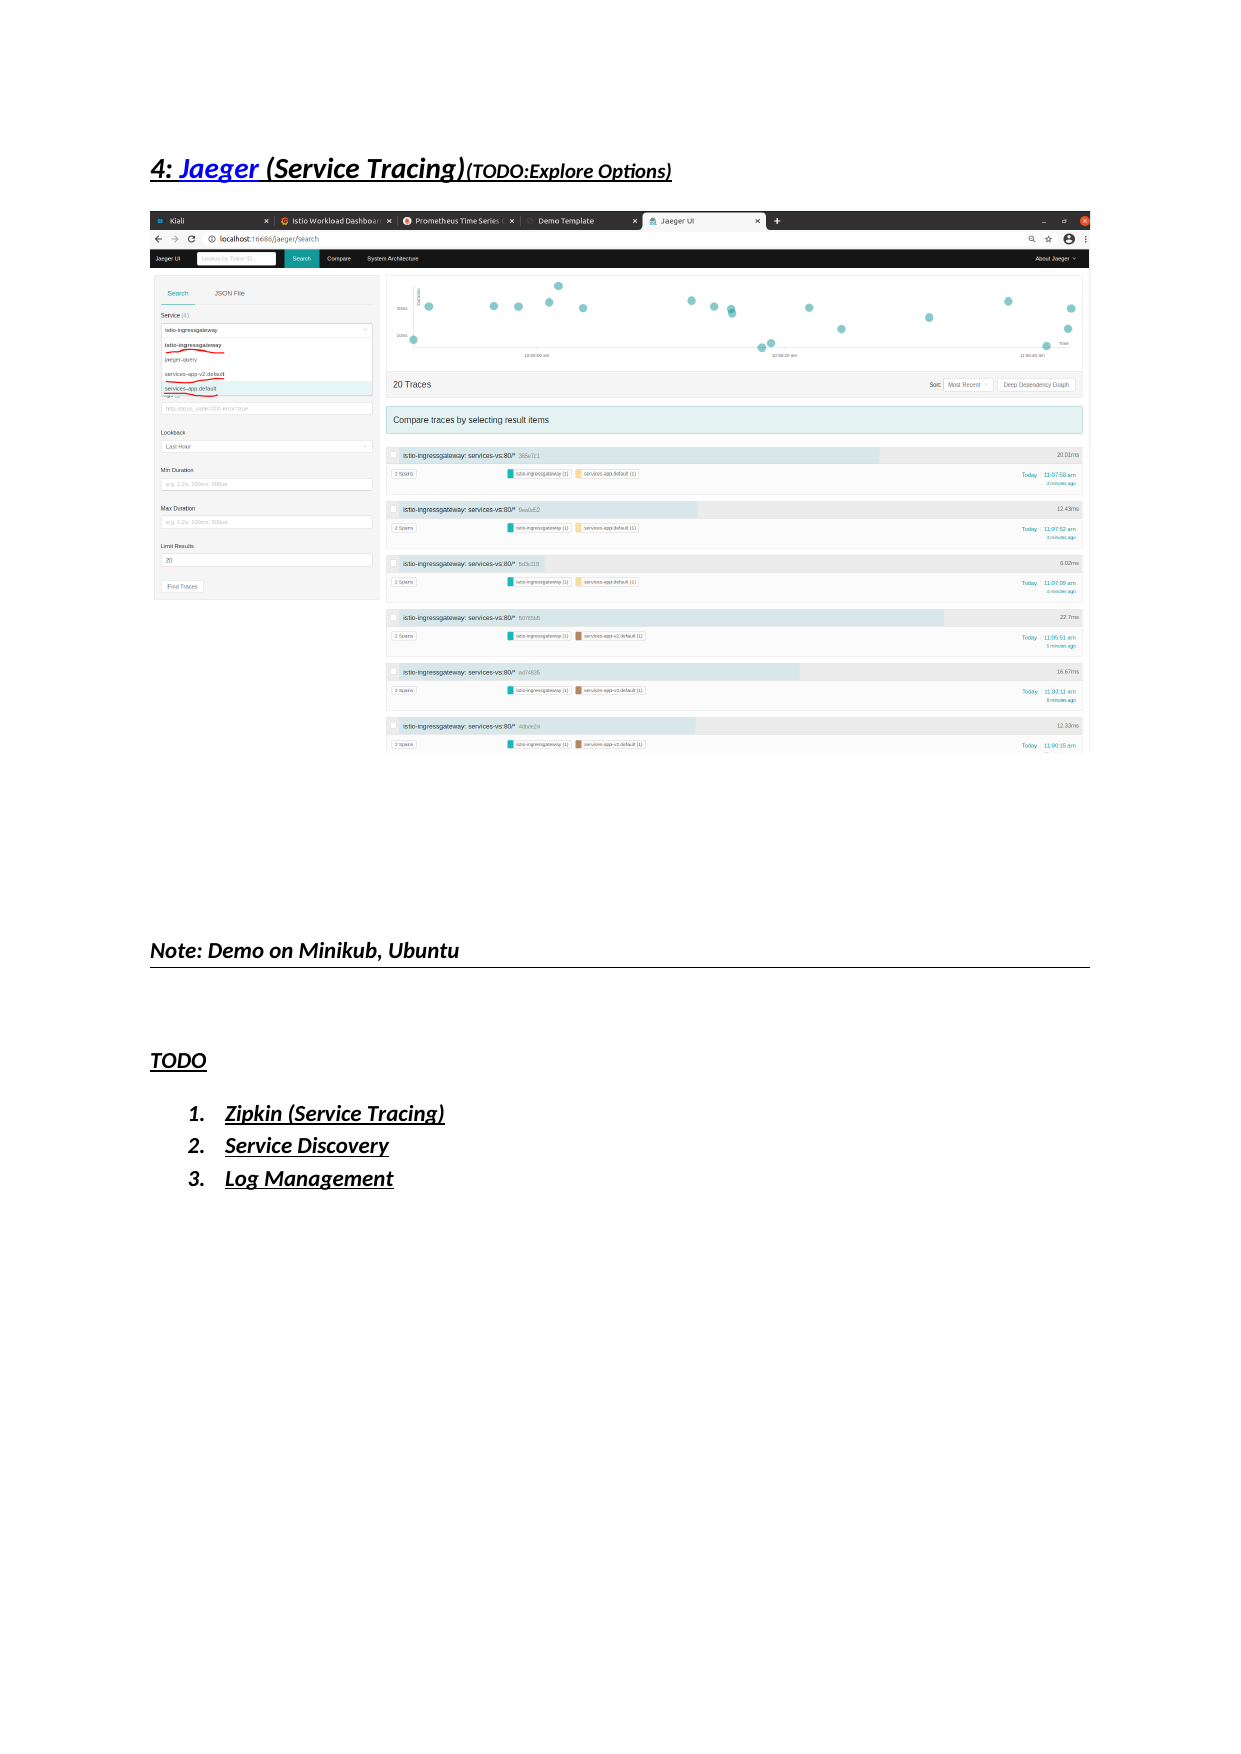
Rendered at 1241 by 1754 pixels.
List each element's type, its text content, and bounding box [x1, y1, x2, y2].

list Zipkin (Service Tracing) [187, 1099, 1090, 1127]
text 4: Jaeger (Service Tracing)(TODO:Explore Options) [150, 150, 1090, 186]
picture [150, 211, 1091, 753]
text Note: Demo on Minikub, Ubuntu [150, 937, 1090, 967]
list Log Management [187, 1164, 1090, 1192]
text TODO [150, 1046, 1090, 1074]
list Service Discovery [187, 1131, 1090, 1159]
